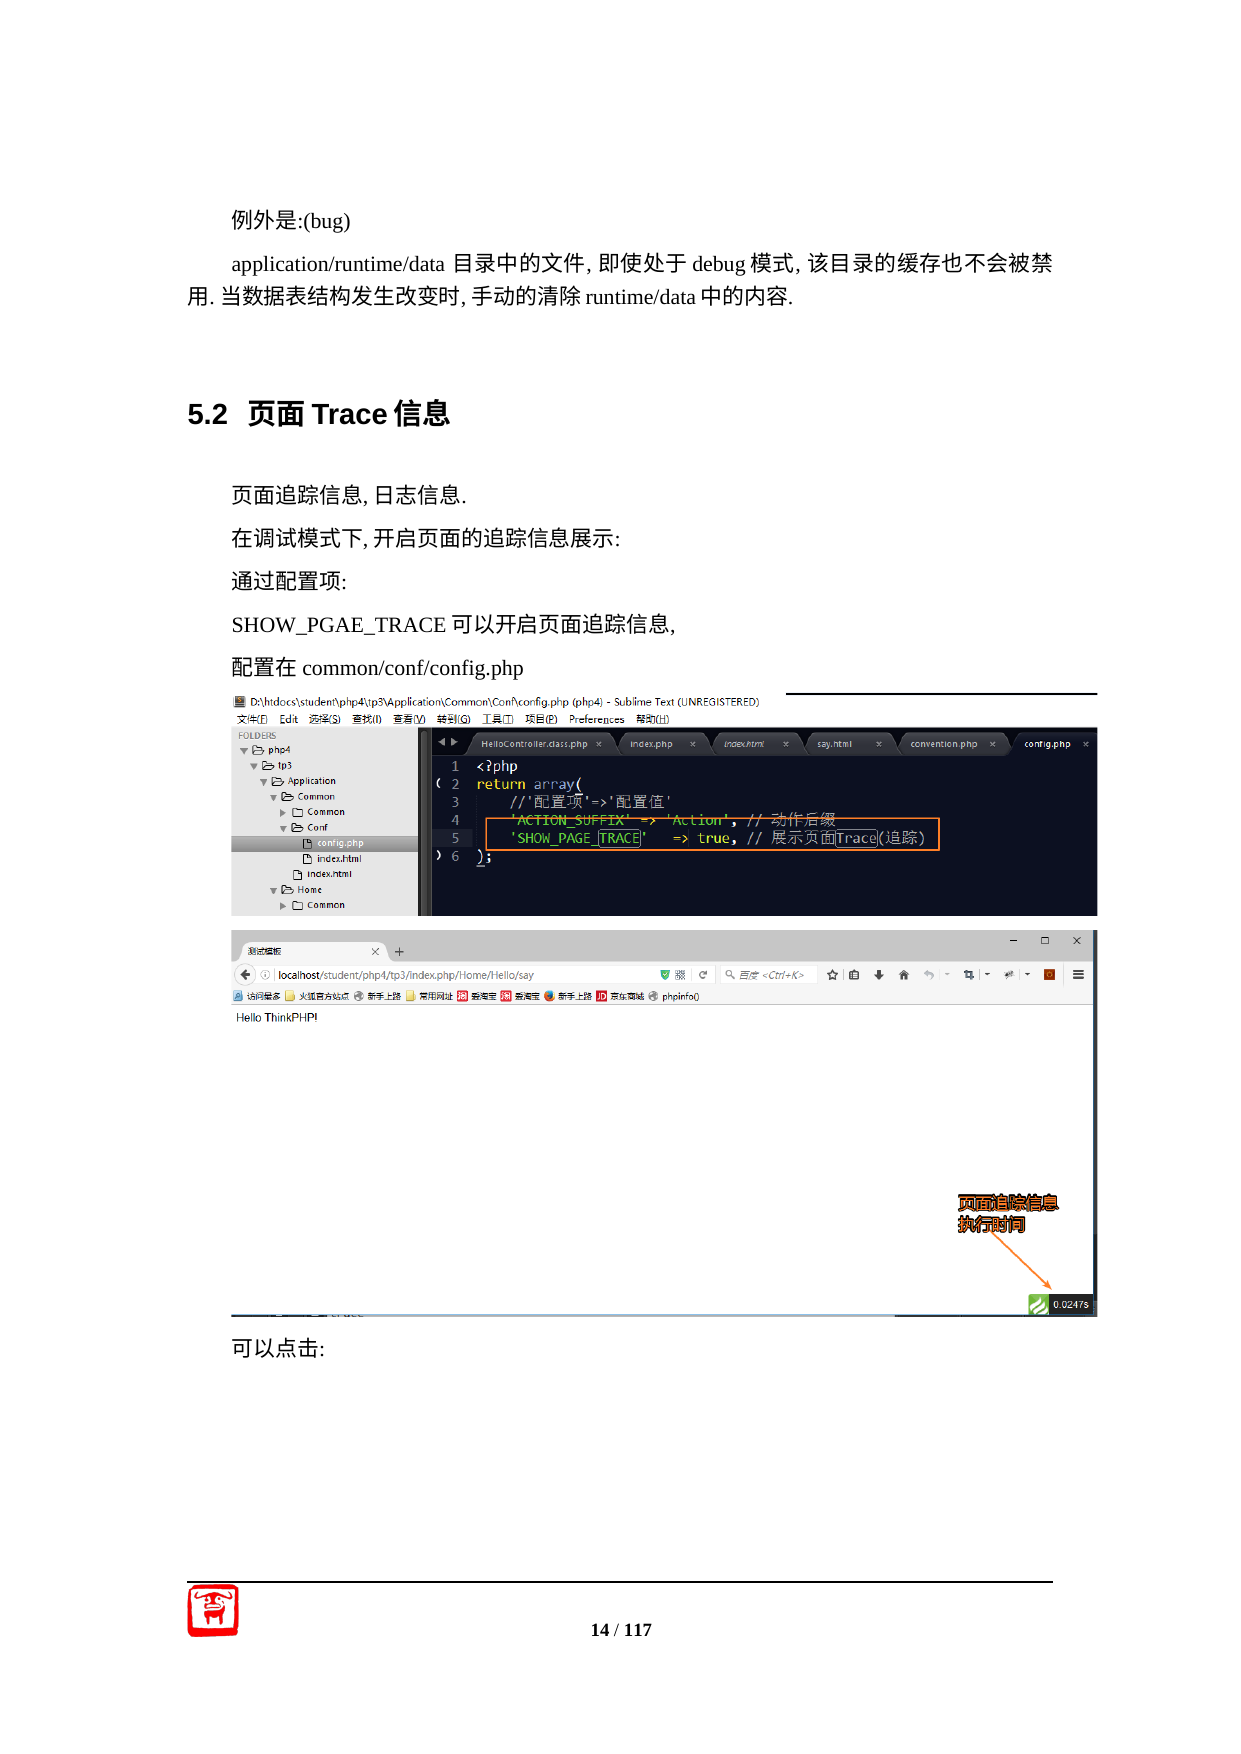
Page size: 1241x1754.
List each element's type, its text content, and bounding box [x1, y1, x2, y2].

text 配置在 common/conf/config.php [187, 649, 1053, 682]
picture [231, 930, 1098, 1317]
text 例外是:(bug) [187, 203, 1053, 236]
text 页面追踪信息, 日志信息. [187, 478, 1053, 510]
text 在调试模式下, 开启页面的追踪信息展示: [187, 521, 1053, 553]
subtitle 页面Trace信息 [187, 379, 1053, 444]
text application/runtime/data 目录中的文件, 即使处于debug模式, 该目录的缓存也不会被禁用. 当数据表结构发生改变时, 手动的清除runtime/data中的内容. [187, 246, 1053, 311]
text 通过配置项: [187, 563, 1053, 596]
text SHOW_PGAE_TRACE可以开启页面追踪信息, [187, 606, 1053, 639]
picture [187, 1584, 239, 1637]
text 可以点击: [187, 1331, 1053, 1363]
picture [231, 692, 1098, 916]
